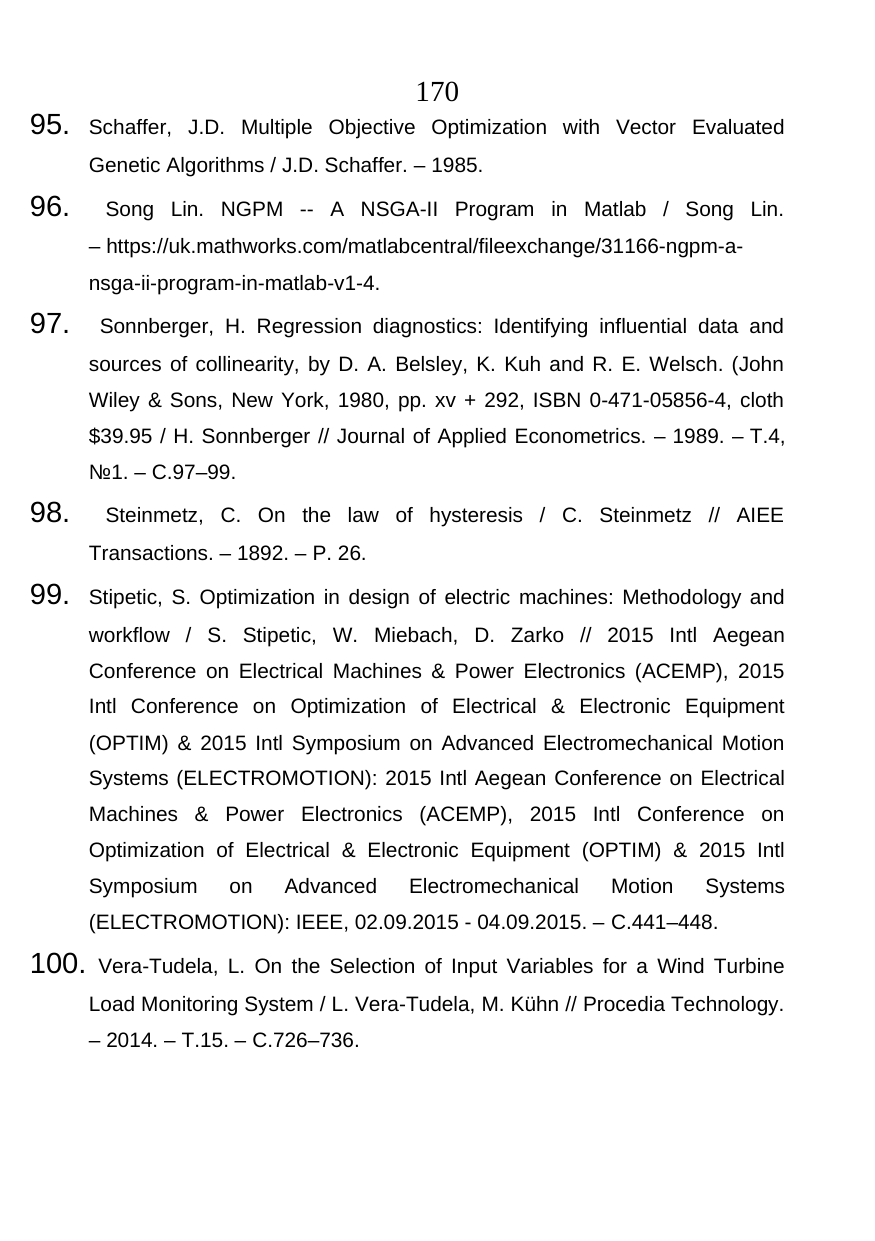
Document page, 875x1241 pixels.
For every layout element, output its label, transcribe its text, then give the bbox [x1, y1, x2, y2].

list Song Lin. NGPM -- A NSGA-II Program in Matlab / Song Lin. – https://uk.mathworks.com/matlabcentral/fileexchange/31166-ngpm-a-nsga-ii-program-in-matlab-v1-4. [29, 189, 785, 294]
list Stipetic, S. Optimization in design of electric machines: Methodology and workflow / S. Stipetic, W. Miebach, D. Zarko // 2015 Intl Aegean Conference on Electrical Machines & Power Electronics (ACEMP), 2015 Intl Conference on Optimization of Electrical & Electronic Equipment (OPTIM) & 2015 Intl Symposium on Advanced Electromechanical Motion Systems (ELECTROMOTION): 2015 Intl Aegean Conference on Electrical Machines & Power Electronics (ACEMP), 2015 Intl Conference on Optimization of Electrical & Electronic Equipment (OPTIM) & 2015 Intl Symposium on Advanced Electromechanical Motion Systems (ELECTROMOTION): IEEE, 02.09.2015 - 04.09.2015. – C.441–448. [29, 577, 785, 934]
list Steinmetz, C. On the law of hysteresis / C. Steinmetz // AIEE Transactions. – 1892. – P. 26. [29, 496, 785, 565]
list Sonnberger, H. Regression diagnostics: Identifying influential data and sources of collinearity, by D. A. Belsley, K. Kuh and R. E. Welsch. (John Wiley & Sons, New York, 1980, pp. xv + 292, ISBN 0-471-05856-4, cloth $39.95 / H. Sonnberger // Journal of Applied Econometrics. – 1989. – Т.4, №1. – C.97–99. [29, 306, 785, 483]
list Vera-Tudela, L. On the Selection of Input Variables for a Wind Turbine Load Monitoring System / L. Vera-Tudela, M. Kühn // Procedia Technology. – 2014. – Т.15. – C.726–736. [29, 946, 785, 1051]
list Schaffer, J.D. Multiple Objective Optimization with Vector Evaluated Genetic Algorithms / J.D. Schaffer. – 1985. [29, 107, 785, 177]
